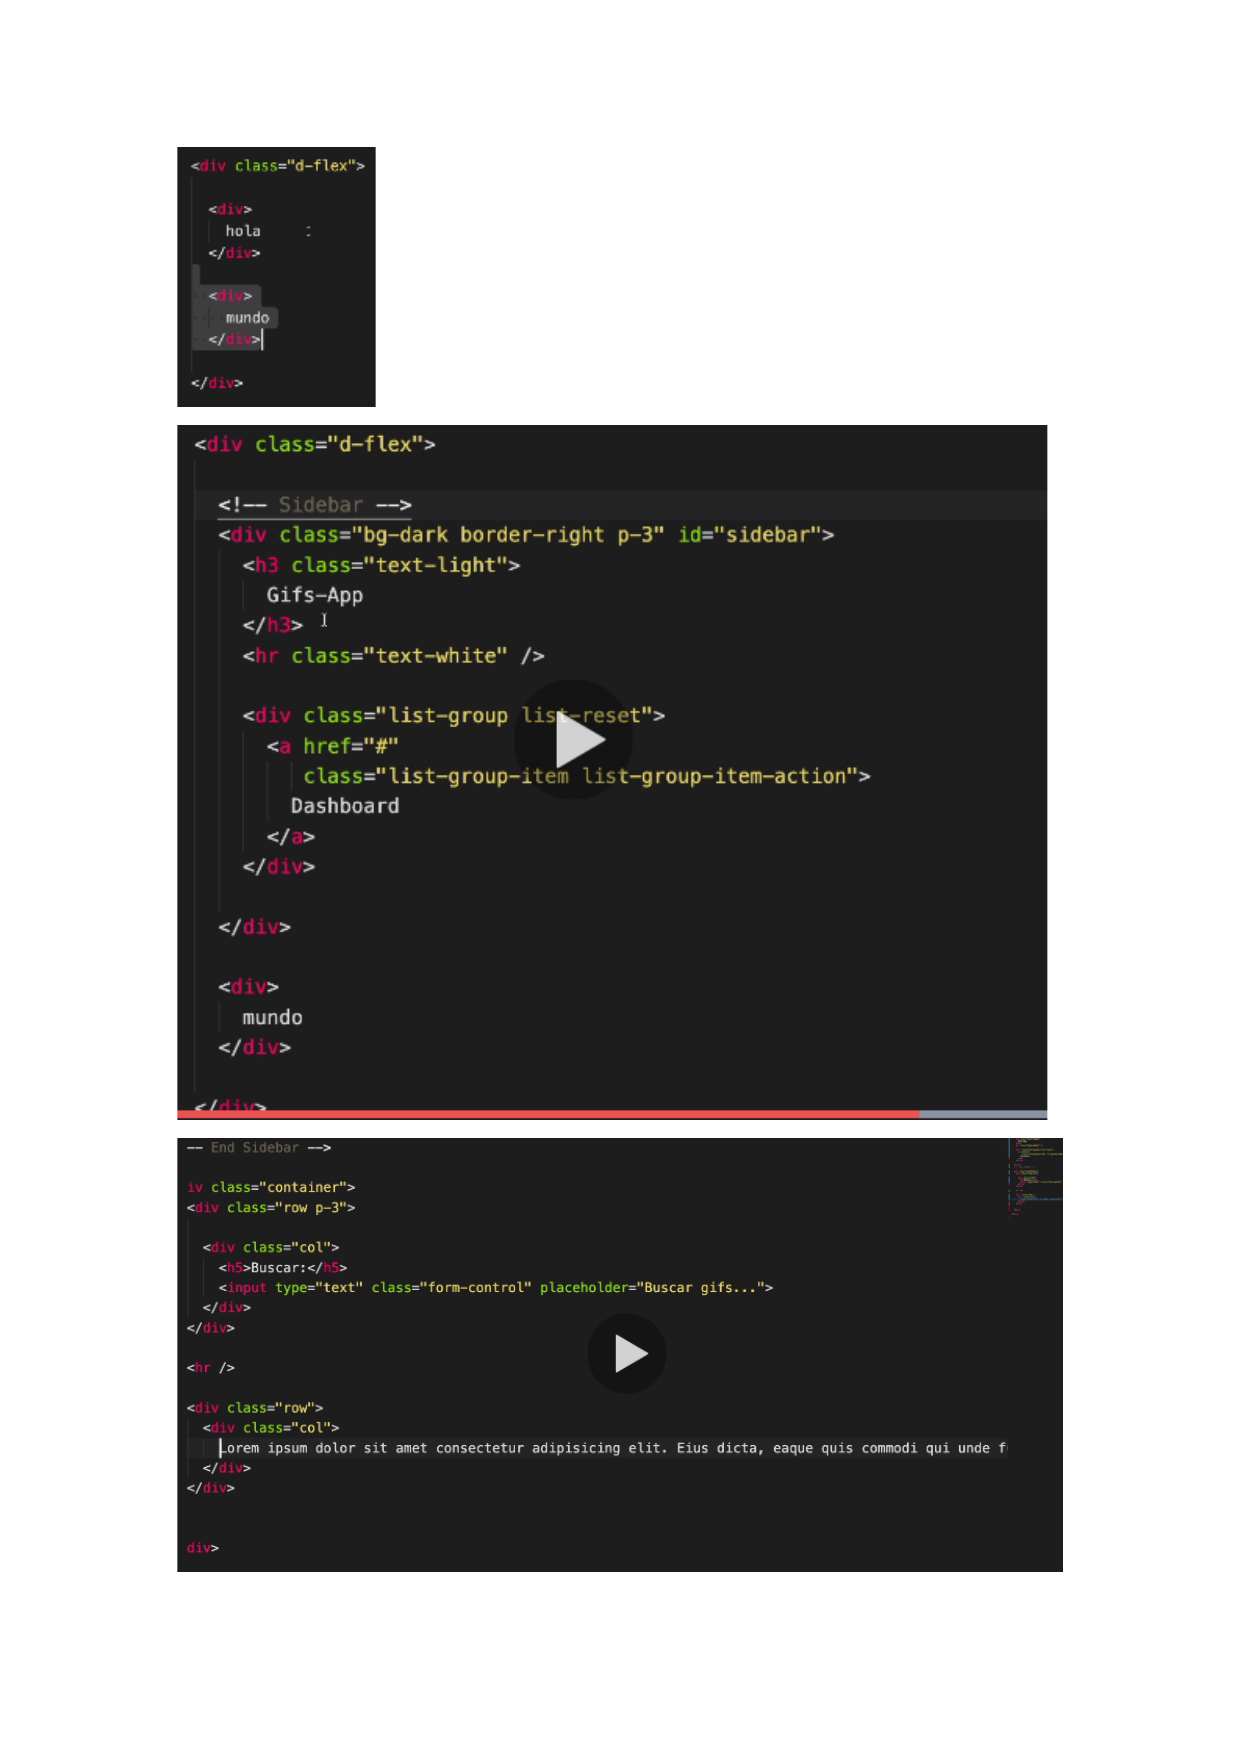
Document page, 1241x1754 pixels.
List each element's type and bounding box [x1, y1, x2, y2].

picture [177, 425, 1048, 1120]
picture [177, 147, 376, 407]
picture [177, 1138, 1063, 1572]
